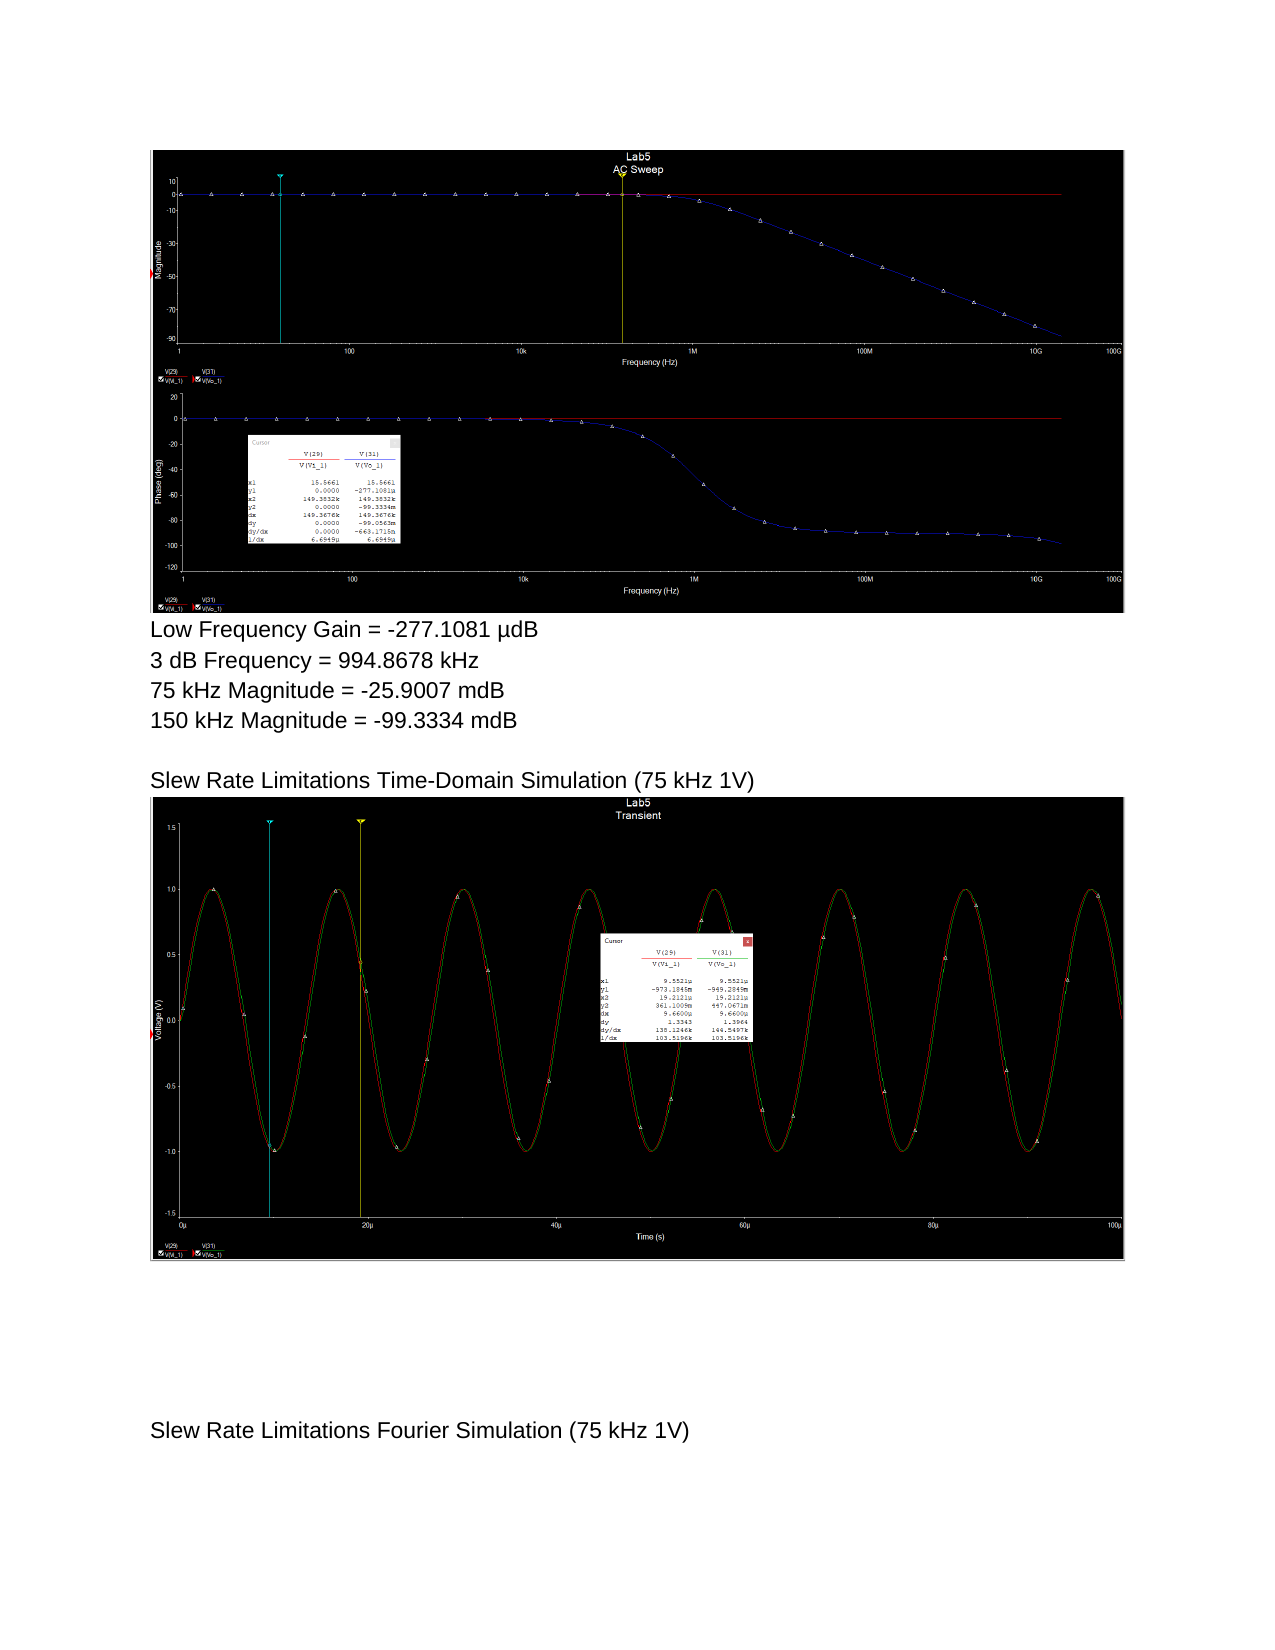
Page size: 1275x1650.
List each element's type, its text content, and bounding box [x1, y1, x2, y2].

text 75 kHz Magnitude = -25.9007 mdB [150, 677, 1125, 703]
text Low Frequency Gain = -277.1081 µdB [150, 616, 1125, 643]
text Slew Rate Limitations Time-Domain Simulation (75 kHz 1V) [150, 767, 1125, 794]
picture [150, 150, 1125, 613]
text Slew Rate Limitations Fourier Simulation (75 kHz 1V) [150, 1417, 1125, 1443]
picture [150, 797, 1125, 1262]
text 150 kHz Magnitude = -99.3334 mdB [150, 707, 1125, 733]
text 3 dB Frequency = 994.8678 kHz [150, 647, 1125, 673]
